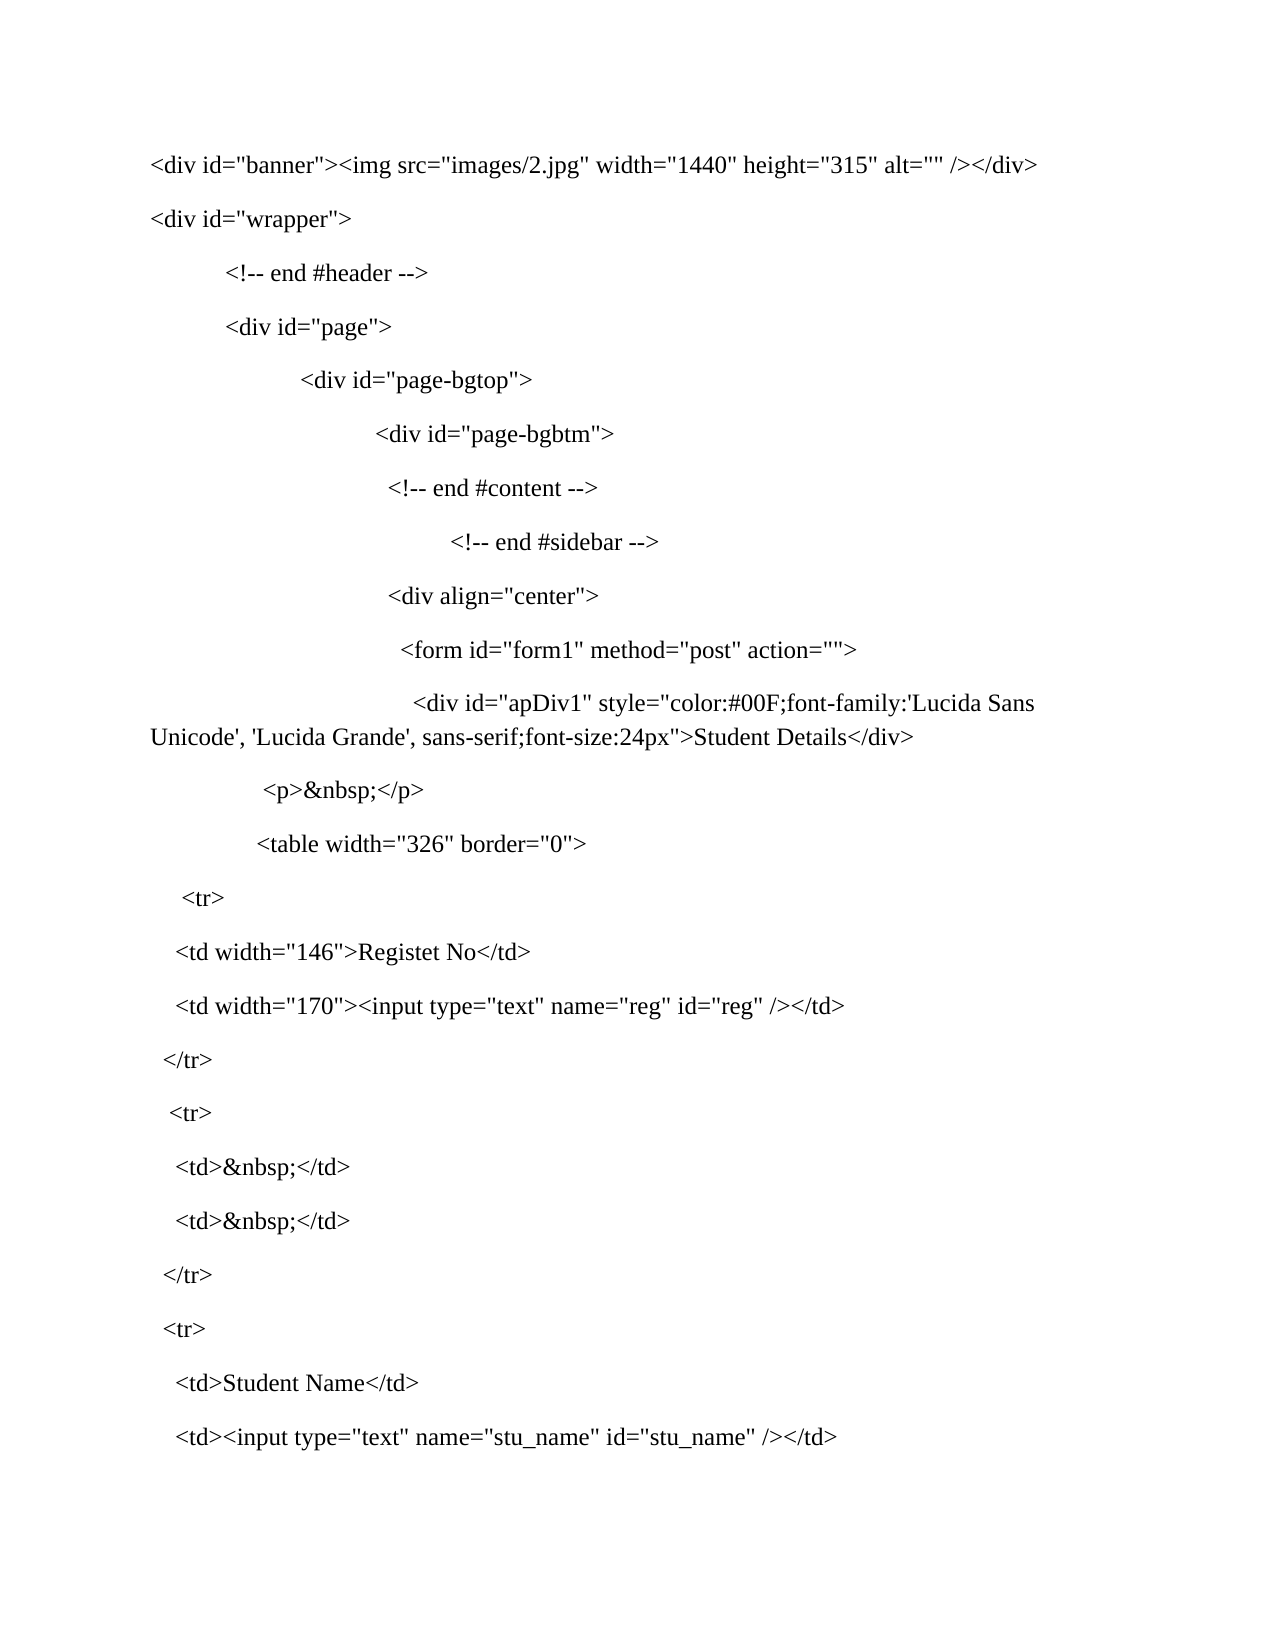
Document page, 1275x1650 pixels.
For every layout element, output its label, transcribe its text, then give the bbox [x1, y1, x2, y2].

text <!-- end #sidebar --> [150, 527, 1125, 556]
text <td>&nbsp;</td> [150, 1152, 1125, 1181]
text <div align="center"> [150, 581, 1125, 609]
text <p>&nbsp;</p> [150, 775, 1125, 804]
text </tr> [150, 1045, 1125, 1073]
text <div id="page-bgbtm"> [150, 419, 1125, 448]
text <div id="banner"><img src="images/2.jpg" width="1440" height="315" alt="" /></div> [150, 150, 1125, 179]
text </tr> [150, 1260, 1125, 1289]
text <form id="form1" method="post" action=""> [150, 635, 1125, 663]
text <!-- end #header --> [150, 258, 1125, 286]
text <table width="326" border="0"> [150, 829, 1125, 858]
text <td>&nbsp;</td> [150, 1206, 1125, 1235]
text <div id="page"> [150, 312, 1125, 340]
text <td><input type="text" name="stu_name" id="stu_name" /></td> [150, 1422, 1125, 1450]
text <td width="146">Registet No</td> [150, 937, 1125, 966]
text <tr> [150, 1314, 1125, 1343]
text <!-- end #content --> [150, 473, 1125, 502]
text <div id="apDiv1" style="color:#00F;font-family:'Lucida Sans Unicode', 'Lucida Grande', sans-serif;font-size:24px">Student Details</div> [150, 688, 1125, 750]
text <div id="page-bgtop"> [150, 365, 1125, 394]
text <tr> [150, 883, 1125, 912]
text <tr> [150, 1098, 1125, 1127]
text <td>Student Name</td> [150, 1368, 1125, 1397]
text <td width="170"><input type="text" name="reg" id="reg" /></td> [150, 991, 1125, 1019]
text <div id="wrapper"> [150, 204, 1125, 233]
